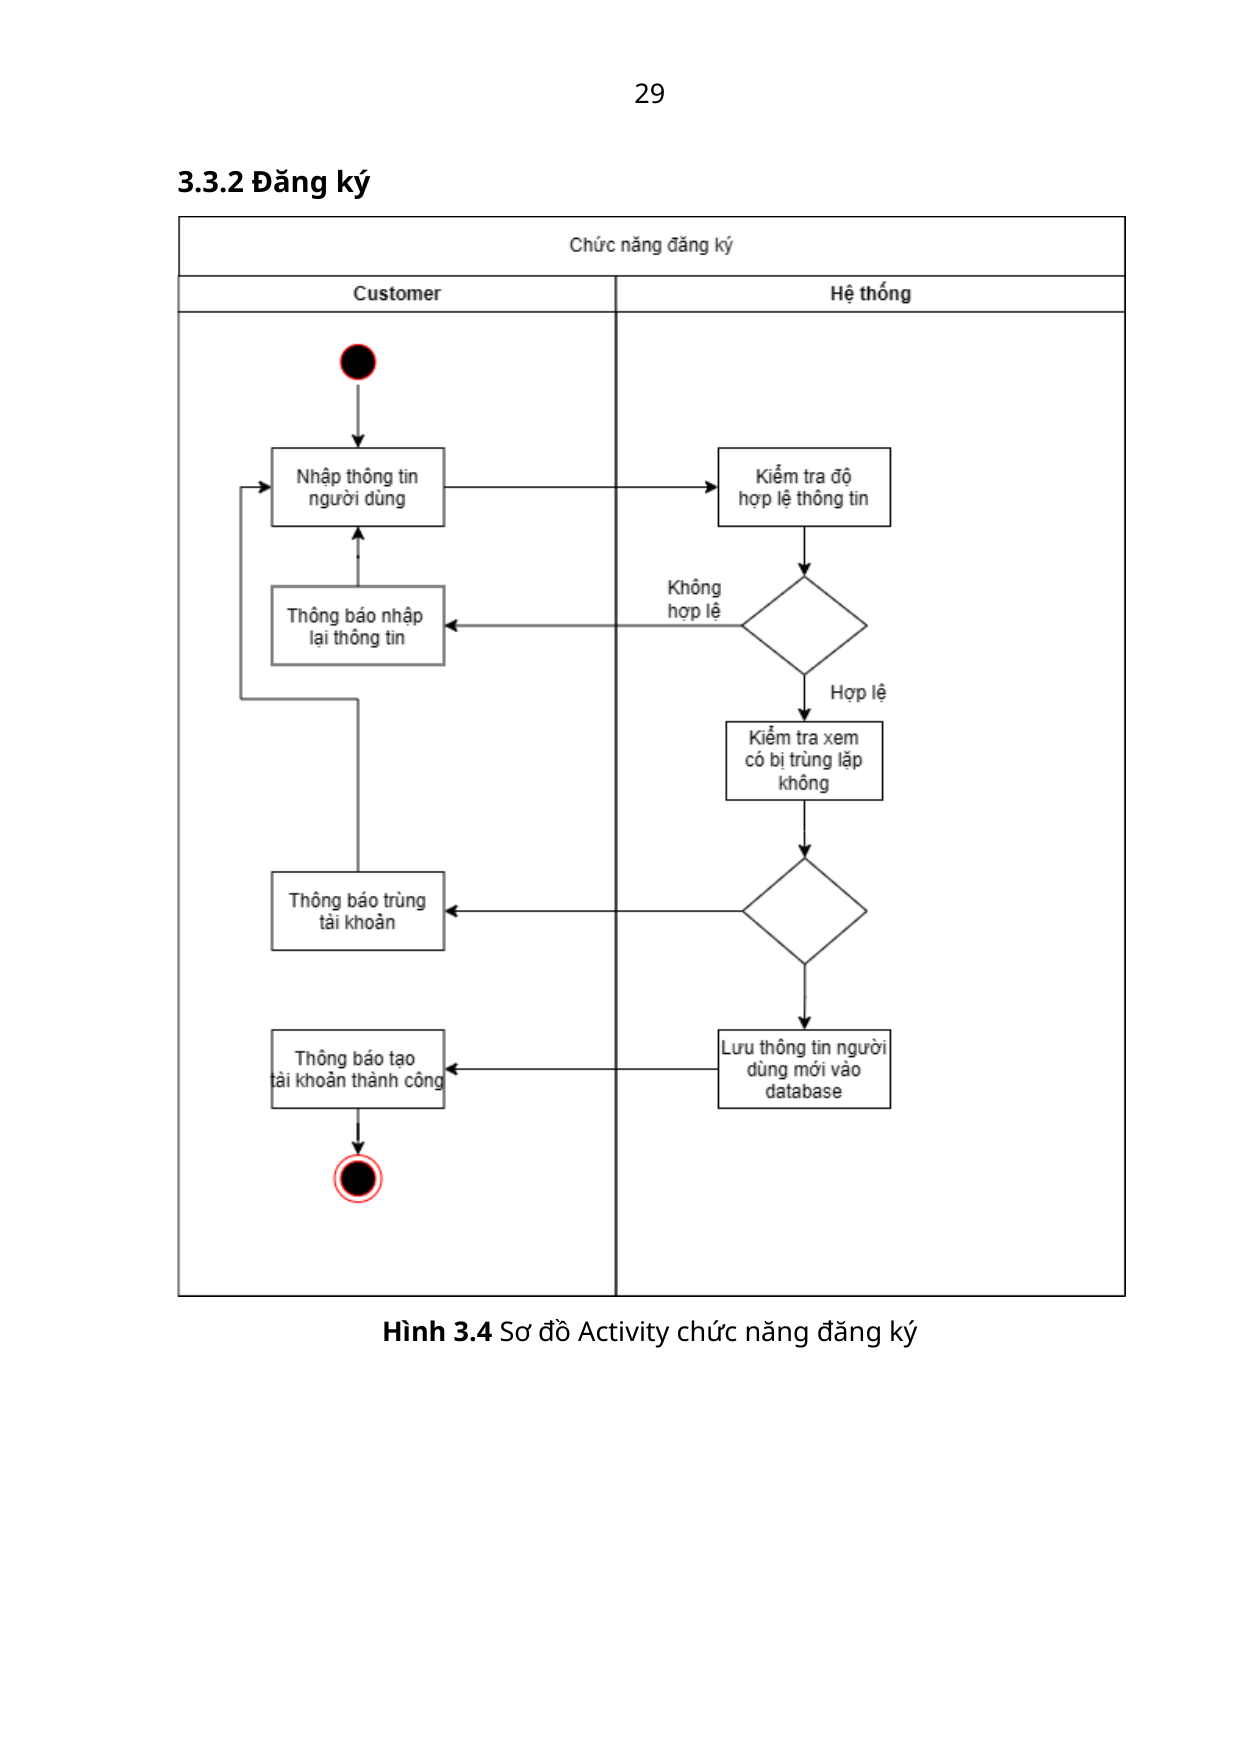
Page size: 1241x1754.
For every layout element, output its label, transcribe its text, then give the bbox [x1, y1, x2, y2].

text Hình 3.4 Sơ đồ Activity chức năng đăng ký [177, 1312, 1122, 1349]
subtitle 3.3.2 Đăng ký [177, 161, 1122, 201]
picture [177, 216, 1126, 1297]
